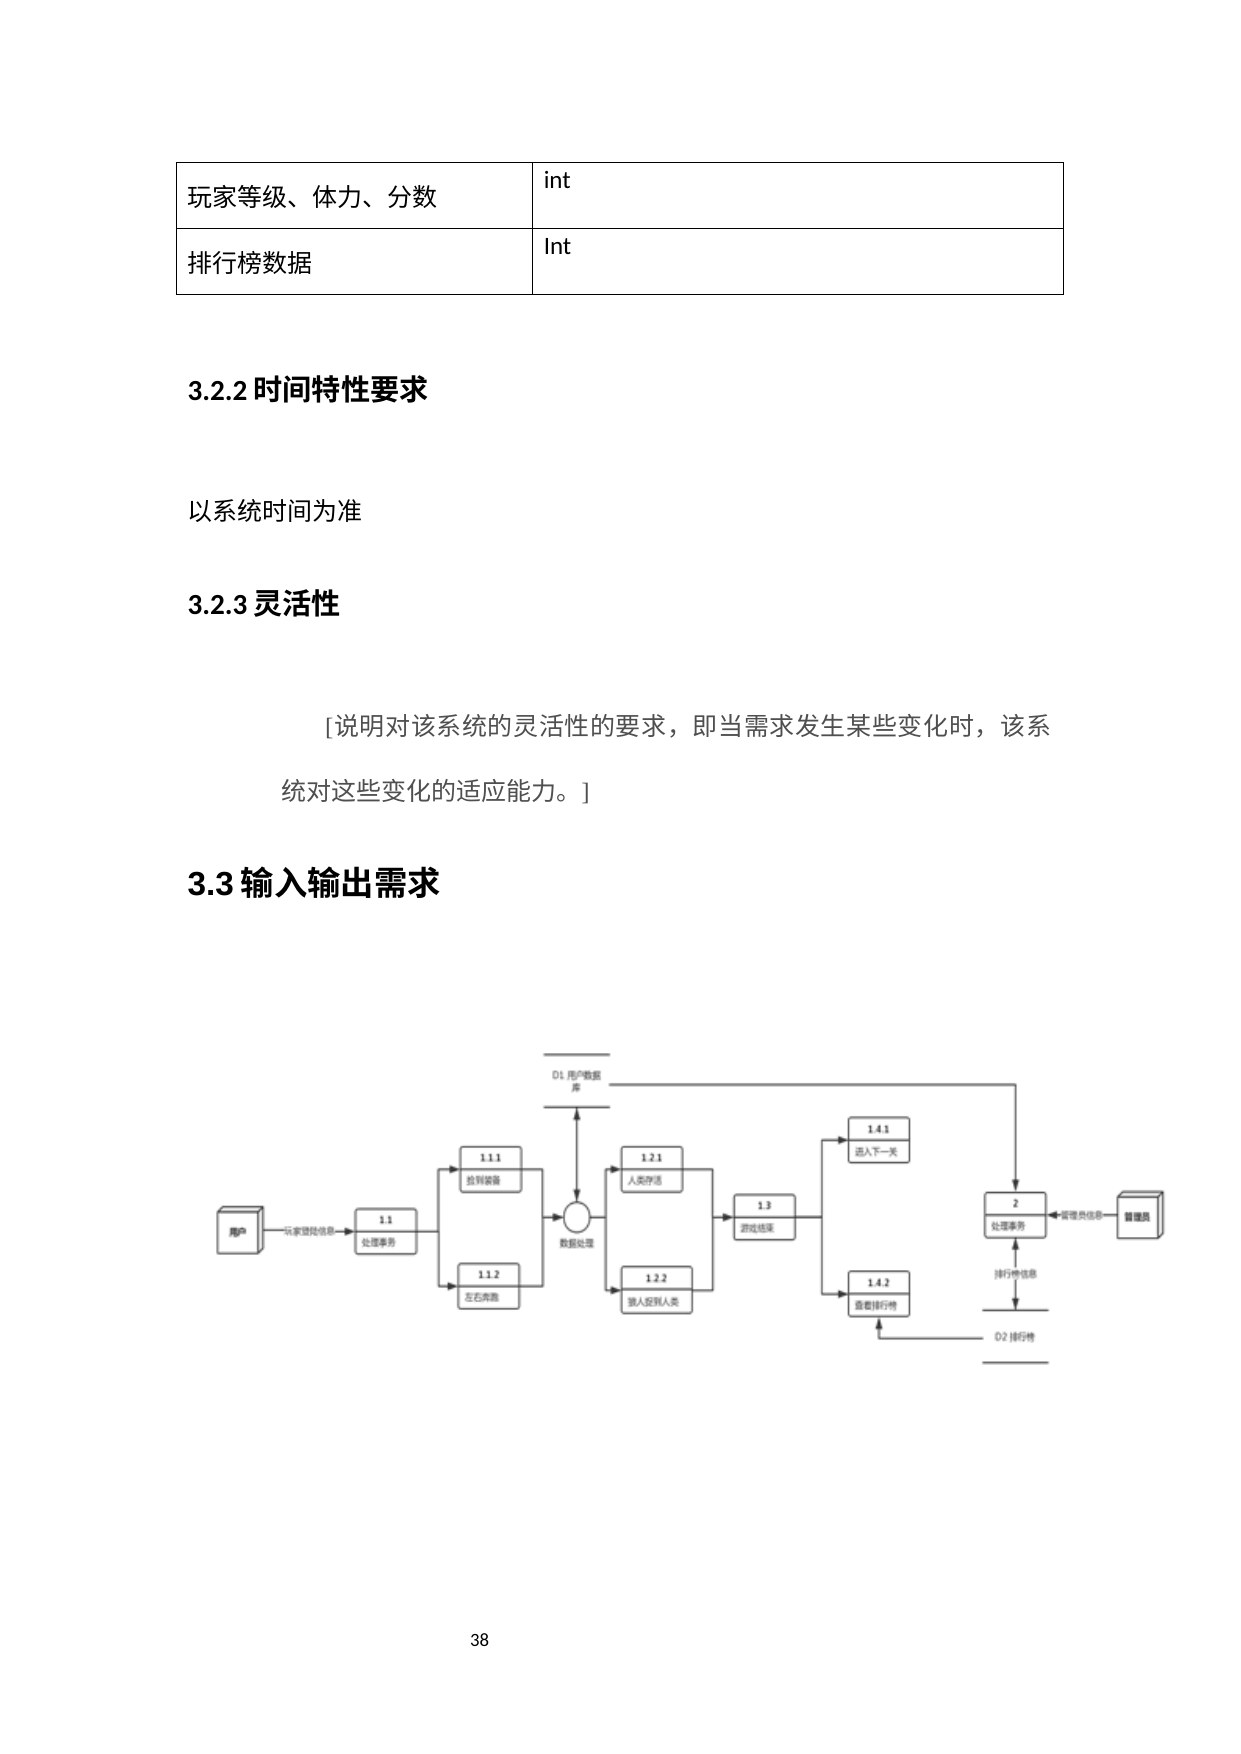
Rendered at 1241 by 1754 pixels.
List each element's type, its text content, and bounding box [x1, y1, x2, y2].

subtitle 3.2.2时间特性要求 [187, 355, 1053, 420]
text 以系统时间为准 [187, 477, 1053, 542]
table_cell int [533, 163, 1063, 228]
text [说明对该系统的灵活性的要求，即当需求发生某些变化时，该系统对这些变化的适应能力。] [281, 692, 1053, 822]
table_cell Int [533, 229, 1063, 294]
picture [187, 1020, 1184, 1387]
subtitle 3.3输入输出需求 [187, 849, 1053, 914]
subtitle 3.2.3灵活性 [187, 569, 1053, 634]
table_cell 排行榜数据 [177, 229, 532, 294]
table_cell 玩家等级、体力、分数 [177, 163, 532, 228]
